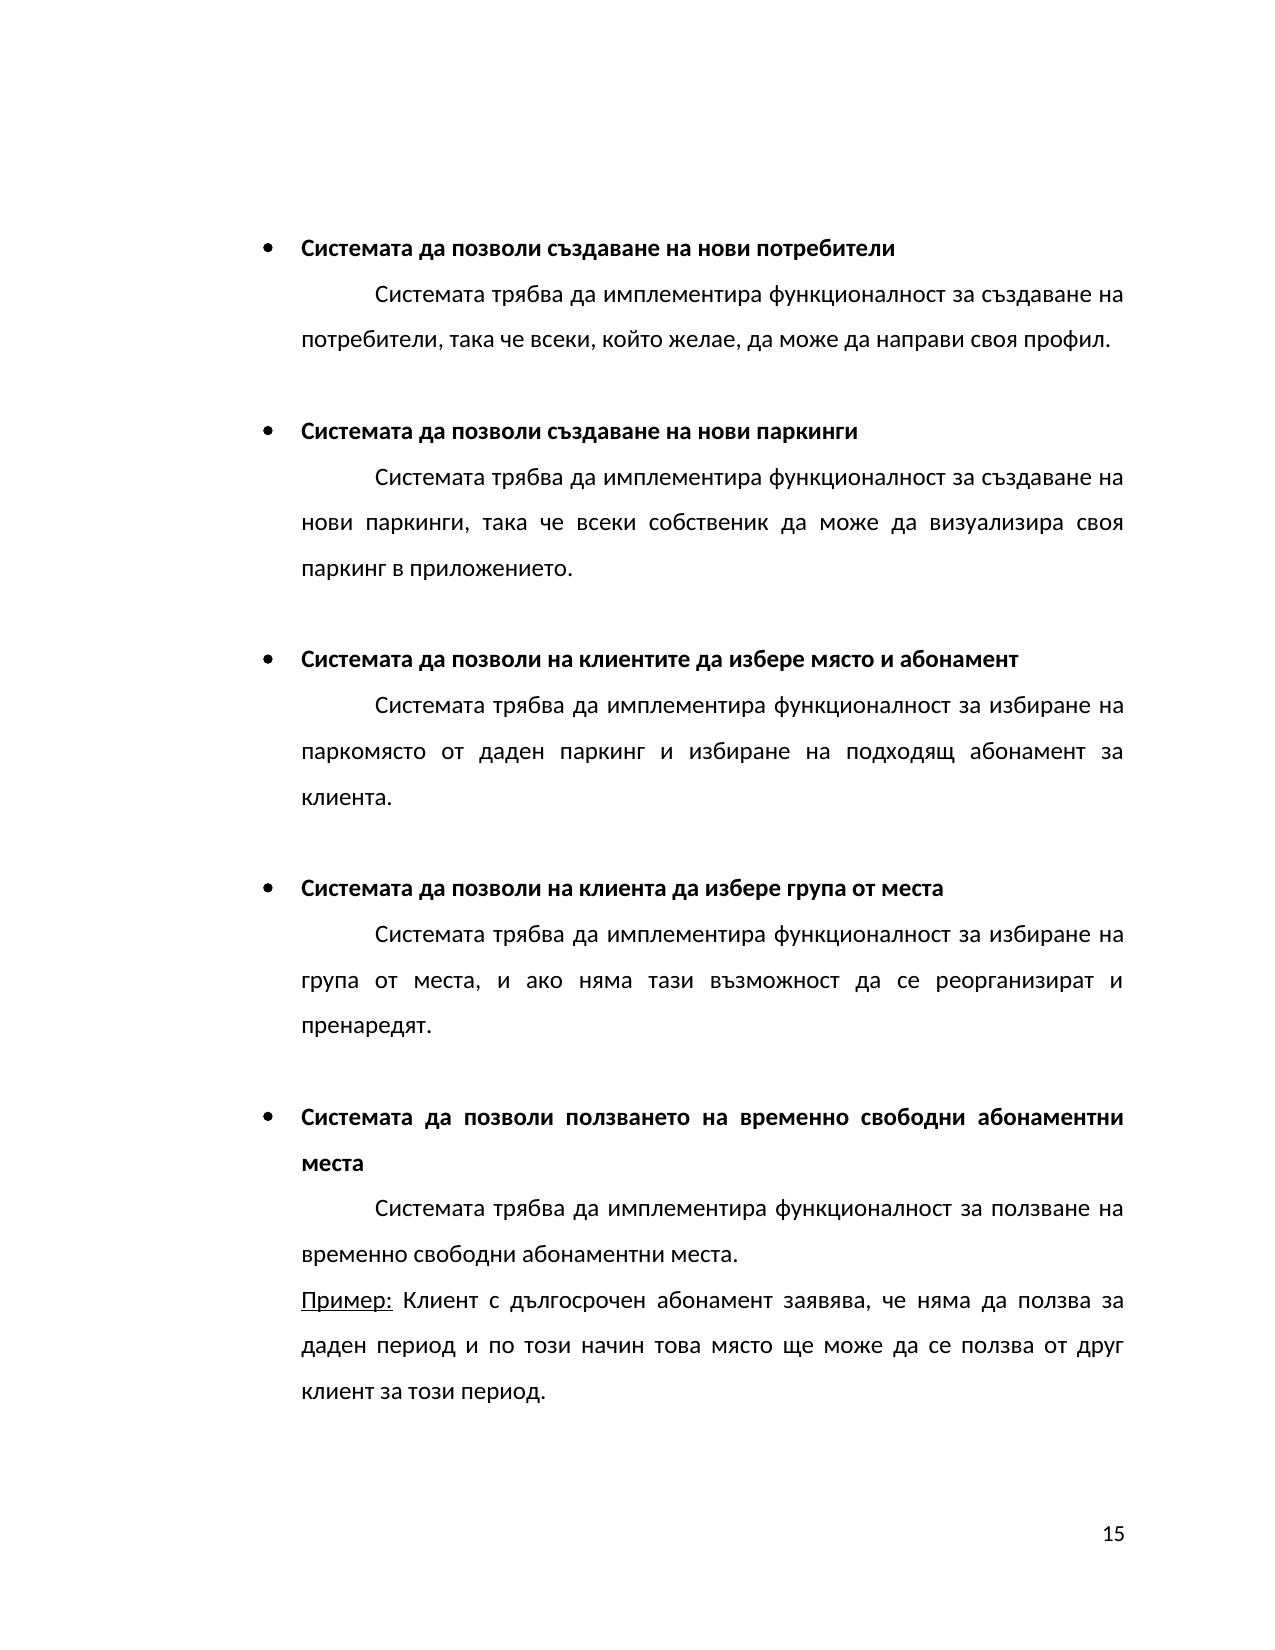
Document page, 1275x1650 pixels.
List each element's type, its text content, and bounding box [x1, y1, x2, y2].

list Системата трябва да имплементира функционалност за избиране на паркомясто от даден паркинг и избиране на подходящ абонамент за клиента. [301, 689, 1125, 811]
list Системата да позволи ползването на временно свободни абонаментни места [263, 1101, 1125, 1177]
list Системата трябва да имплементира функционалност за създаване на нови паркинги, така че всеки собственик да може да визуализира своя паркинг в приложението. [301, 461, 1125, 583]
list Системата да позволи на клиентите да избере място и абонамент [263, 644, 1125, 674]
list Системата да позволи създаване на нови паркинги [263, 415, 1125, 446]
list Системата да позволи създаване на нови потребители [263, 232, 1125, 263]
list Системата да позволи на клиента да избере група от места [263, 872, 1125, 903]
list Системата трябва да имплементира функционалност за избиране на група от места, и ако няма тази възможност да се реорганизират и пренаредят. [301, 918, 1125, 1040]
list Системата трябва да имплементира функционалност за ползване на временно свободни абонаментни места. [301, 1192, 1125, 1269]
list Системата трябва да имплементира функционалност за създаване на потребители, така че всеки, който желае, да може да направи своя профил. [301, 278, 1125, 354]
list Пример: Клиент с дългосрочен абонамент заявява, че няма да ползва за даден период и по този начин това място ще може да се ползва от друг клиент за този период. [301, 1284, 1125, 1406]
